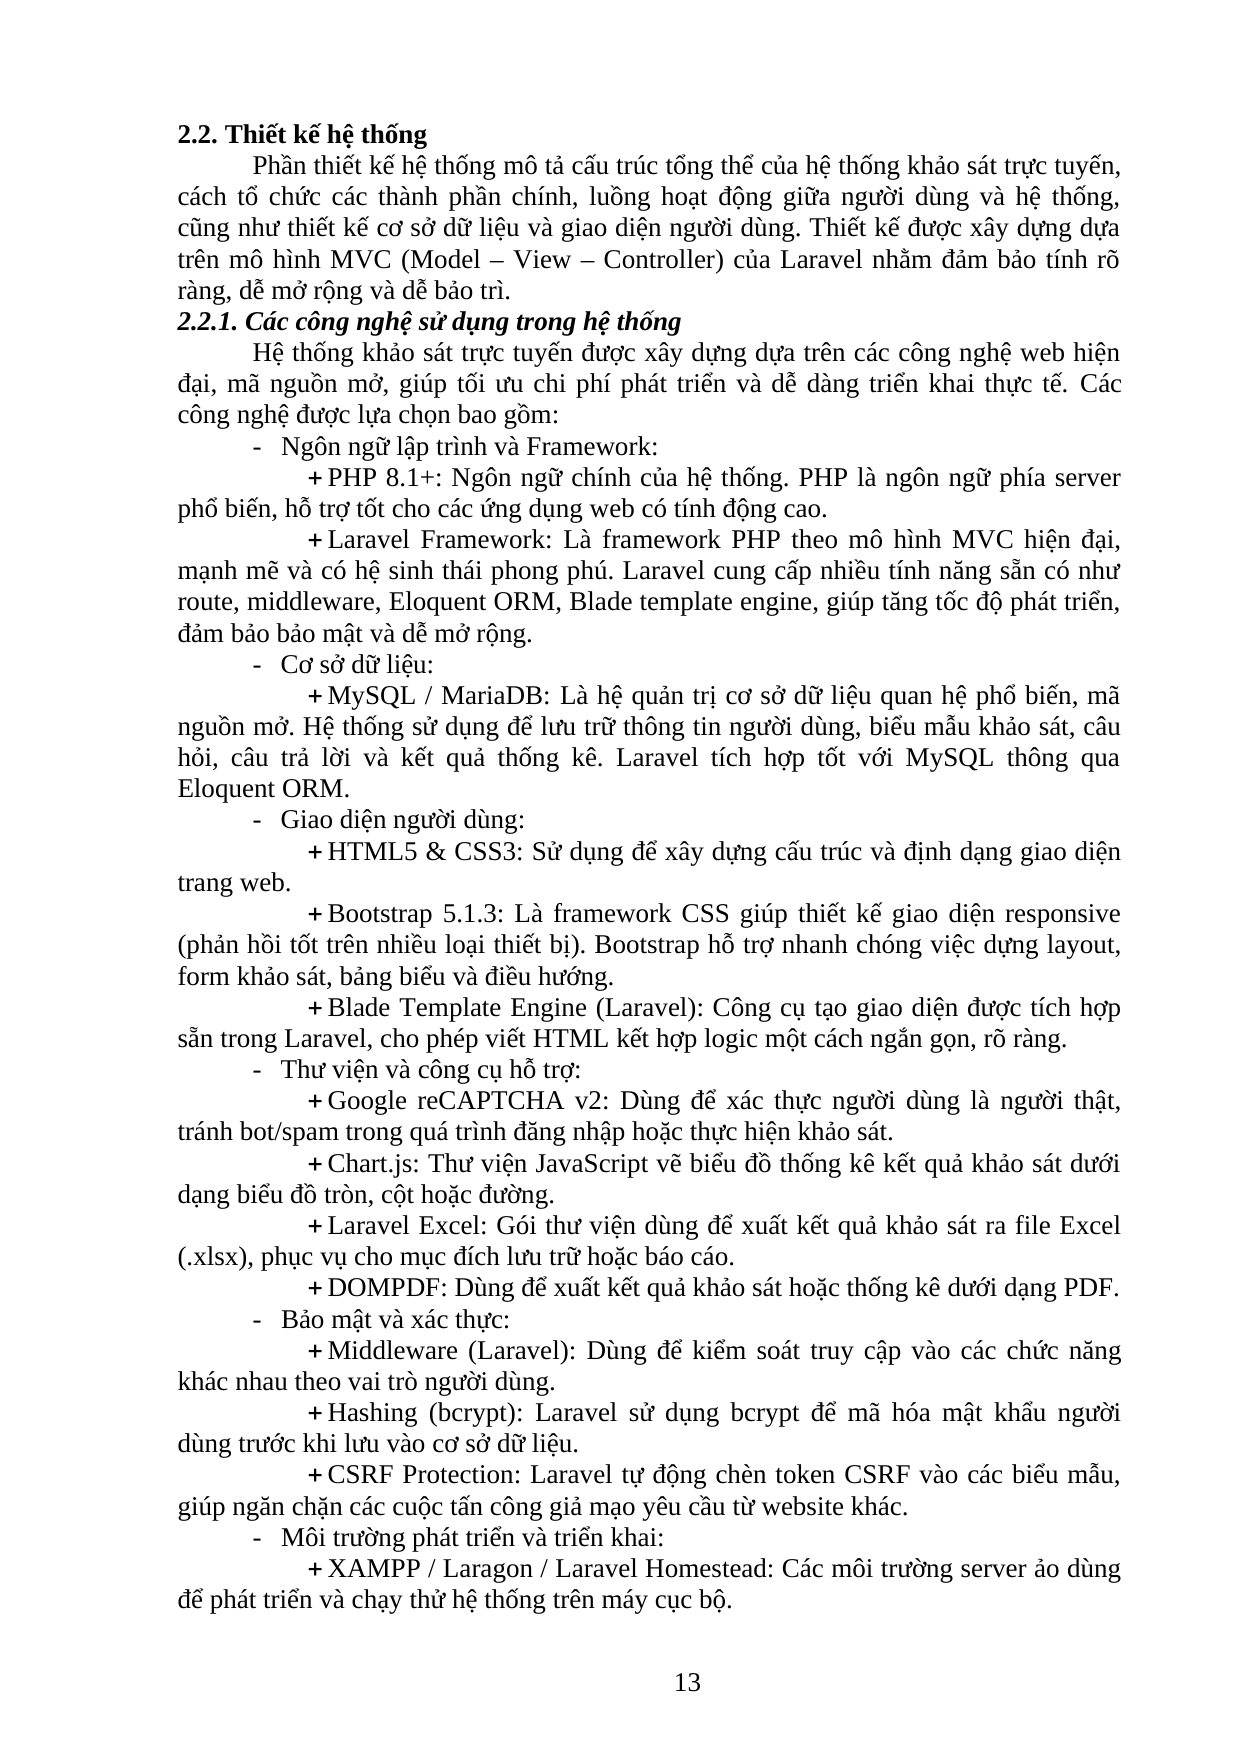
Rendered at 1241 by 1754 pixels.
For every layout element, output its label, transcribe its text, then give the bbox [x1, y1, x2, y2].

text Môi trường phát triển và triển khai: [177, 1521, 1122, 1552]
text HTML5 & CSS3: Sử dụng để xây dựng cấu trúc và định dạng giao diện trang web. [177, 835, 1122, 897]
text Giao diện người dùng: [177, 804, 1122, 835]
text Phần thiết kế hệ thống mô tả cấu trúc tổng thể của hệ thống khảo sát trực tuyến, cách tổ chức các thành phần chính, luồng hoạt động giữa người dùng và hệ thống, cũng như thiết kế cơ sở dữ liệu và giao diện người dùng. Thiết kế được xây dựng dựa trên mô hình MVC (Model – View – Controller) của Laravel nhằm đảm bảo tính rõ ràng, dễ mở rộng và dễ bảo trì. [177, 149, 1122, 305]
text XAMPP / Laragon / Laravel Homestead: Các môi trường server ảo dùng để phát triển và chạy thử hệ thống trên máy cục bộ. [177, 1552, 1122, 1614]
text PHP 8.1+: Ngôn ngữ chính của hệ thống. PHP là ngôn ngữ phía server phổ biến, hỗ trợ tốt cho các ứng dụng web có tính động cao. [177, 461, 1122, 523]
text Google reCAPTCHA v2: Dùng để xác thực người dùng là người thật, tránh bot/spam trong quá trình đăng nhập hoặc thực hiện khảo sát. [177, 1084, 1122, 1147]
text Laravel Excel: Gói thư viện dùng để xuất kết quả khảo sát ra file Excel (.xlsx), phục vụ cho mục đích lưu trữ hoặc báo cáo. [177, 1209, 1122, 1271]
text Chart.js: Thư viện JavaScript vẽ biểu đồ thống kê kết quả khảo sát dưới dạng biểu đồ tròn, cột hoặc đường. [177, 1147, 1122, 1209]
text Ngôn ngữ lập trình và Framework: [177, 429, 1122, 461]
text DOMPDF: Dùng để xuất kết quả khảo sát hoặc thống kê dưới dạng PDF. [177, 1271, 1122, 1303]
text Hệ thống khảo sát trực tuyến được xây dựng dựa trên các công nghệ web hiện đại, mã nguồn mở, giúp tối ưu chi phí phát triển và dễ dàng triển khai thực tế. Các công nghệ được lựa chọn bao gồm: [177, 336, 1122, 429]
text Hashing (bcrypt): Laravel sử dụng bcrypt để mã hóa mật khẩu người dùng trước khi lưu vào cơ sở dữ liệu. [177, 1396, 1122, 1459]
text Laravel Framework: Là framework PHP theo mô hình MVC hiện đại, mạnh mẽ và có hệ sinh thái phong phú. Laravel cung cấp nhiều tính năng sẵn có như route, middleware, Eloquent ORM, Blade template engine, giúp tăng tốc độ phát triển, đảm bảo bảo mật và dễ mở rộng. [177, 523, 1122, 648]
text Thư viện và công cụ hỗ trợ: [177, 1053, 1122, 1084]
text MySQL / MariaDB: Là hệ quản trị cơ sở dữ liệu quan hệ phổ biến, mã nguồn mở. Hệ thống sử dụng để lưu trữ thông tin người dùng, biểu mẫu khảo sát, câu hỏi, câu trả lời và kết quả thống kê. Laravel tích hợp tốt với MySQL thông qua Eloquent ORM. [177, 679, 1122, 804]
text Blade Template Engine (Laravel): Công cụ tạo giao diện được tích hợp sẵn trong Laravel, cho phép viết HTML kết hợp logic một cách ngắn gọn, rõ ràng. [177, 991, 1122, 1053]
subtitle 2.2.1. Các công nghệ sử dụng trong hệ thống [177, 305, 1122, 336]
text Bảo mật và xác thực: [177, 1303, 1122, 1334]
text Bootstrap 5.1.3: Là framework CSS giúp thiết kế giao diện responsive (phản hồi tốt trên nhiều loại thiết bị). Bootstrap hỗ trợ nhanh chóng việc dựng layout, form khảo sát, bảng biểu và điều hướng. [177, 897, 1122, 991]
text Cơ sở dữ liệu: [177, 648, 1122, 679]
text CSRF Protection: Laravel tự động chèn token CSRF vào các biểu mẫu, giúp ngăn chặn các cuộc tấn công giả mạo yêu cầu từ website khác. [177, 1459, 1122, 1521]
subtitle 2.2. Thiết kế hệ thống [177, 118, 1122, 149]
text Middleware (Laravel): Dùng để kiểm soát truy cập vào các chức năng khác nhau theo vai trò người dùng. [177, 1334, 1122, 1396]
